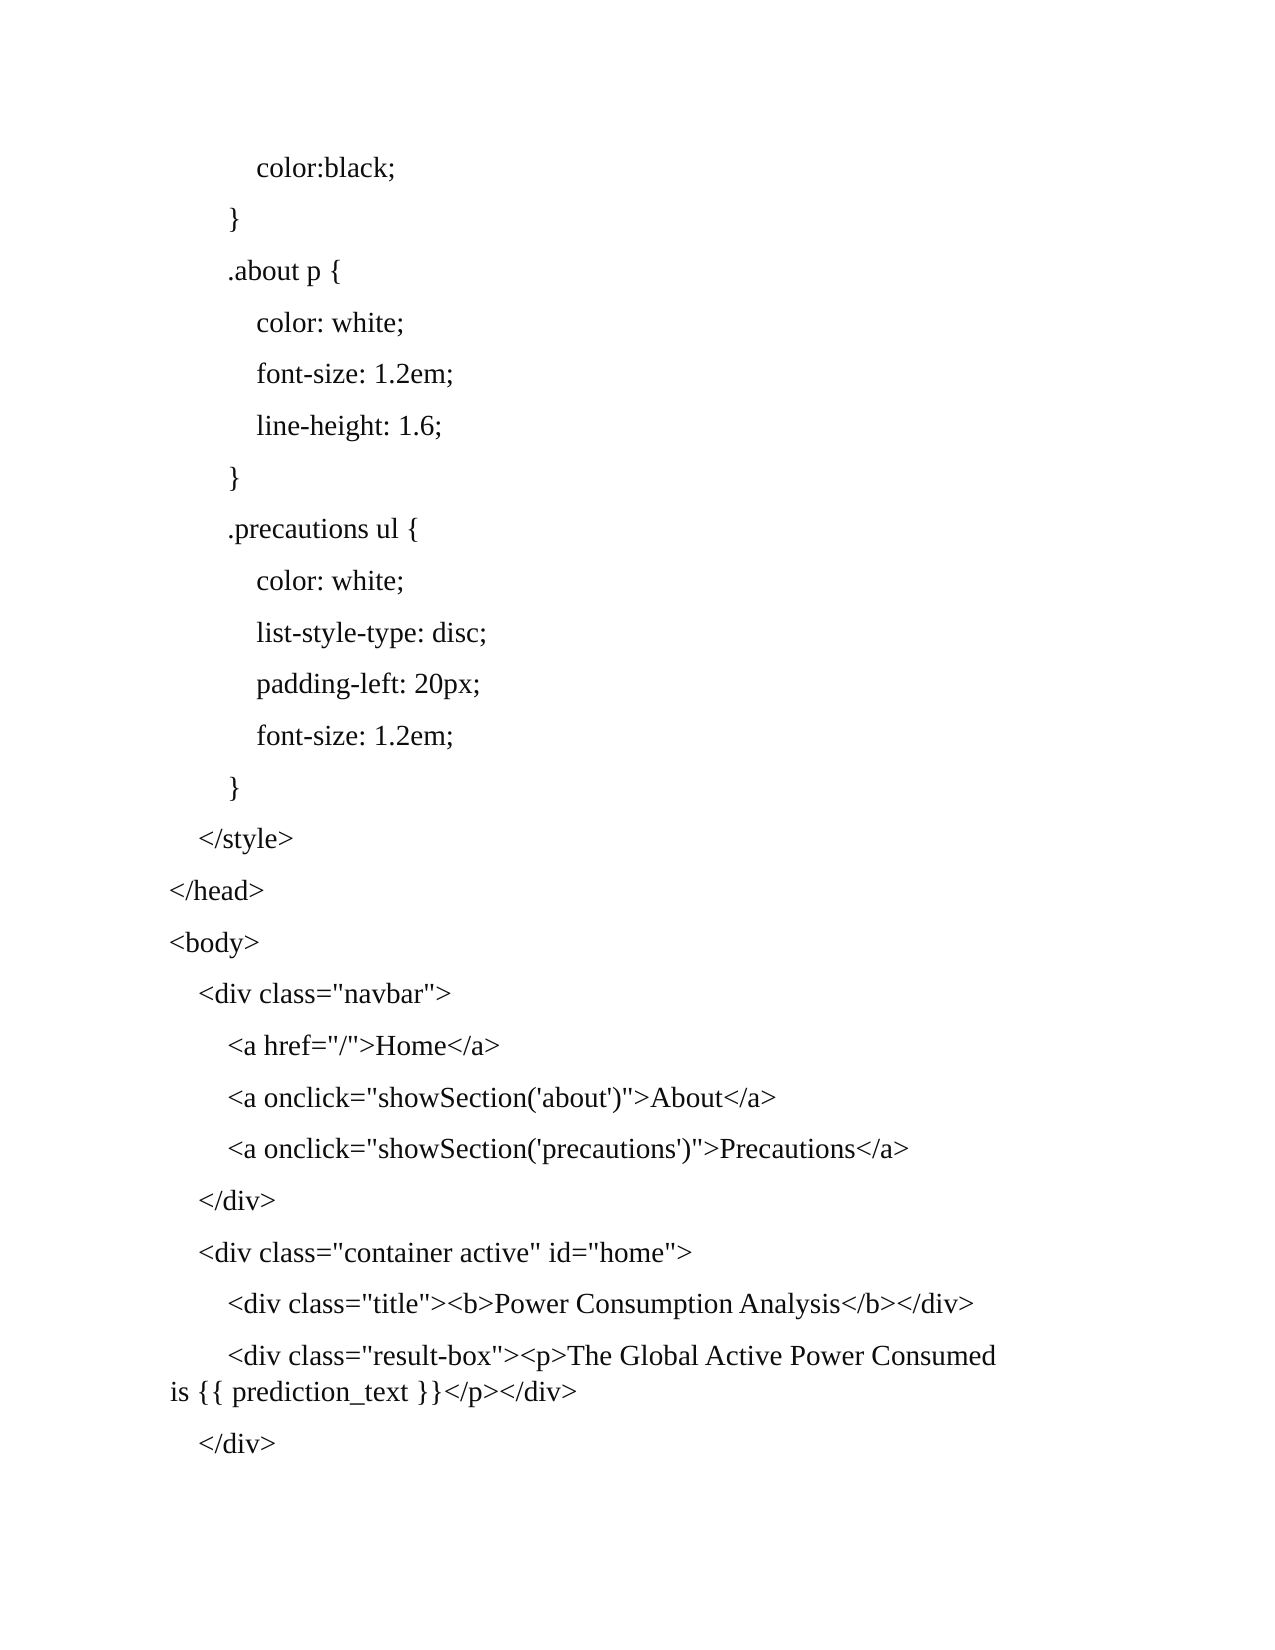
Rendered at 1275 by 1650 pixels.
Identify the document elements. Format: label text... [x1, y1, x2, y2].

text color: white; [169, 305, 1000, 338]
text line-height: 1.6; [169, 408, 1000, 442]
text <div class="title"><b>Power Consumption Analysis</b></div> [169, 1287, 1000, 1320]
text font-size: 1.2em; [169, 718, 1000, 752]
text </head> [169, 873, 1000, 907]
text </style> [169, 822, 1000, 855]
text .about p { [169, 253, 1000, 287]
text .precautions ul { [169, 512, 1000, 545]
text <a href="/">Home</a> [169, 1028, 1000, 1062]
text </div> [169, 1183, 1000, 1217]
text font-size: 1.2em; [169, 357, 1000, 390]
text <a onclick="showSection('precautions')">Precautions</a> [169, 1132, 1000, 1165]
text <div class="result-box"><p>The Global Active Power Consumed is {{ prediction_text }}</p></div> [169, 1338, 1000, 1408]
text } [169, 770, 1000, 803]
text <div class="navbar"> [169, 977, 1000, 1010]
text list-style-type: disc; [169, 615, 1000, 648]
text <body> [169, 925, 1000, 958]
text color:black; [169, 150, 1000, 183]
text </div> [169, 1426, 1000, 1460]
text padding-left: 20px; [169, 667, 1000, 700]
text <a onclick="showSection('about')">About</a> [169, 1080, 1000, 1113]
text } [169, 202, 1000, 235]
text } [169, 460, 1000, 493]
text color: white; [169, 563, 1000, 597]
text <div class="container active" id="home"> [169, 1235, 1000, 1268]
